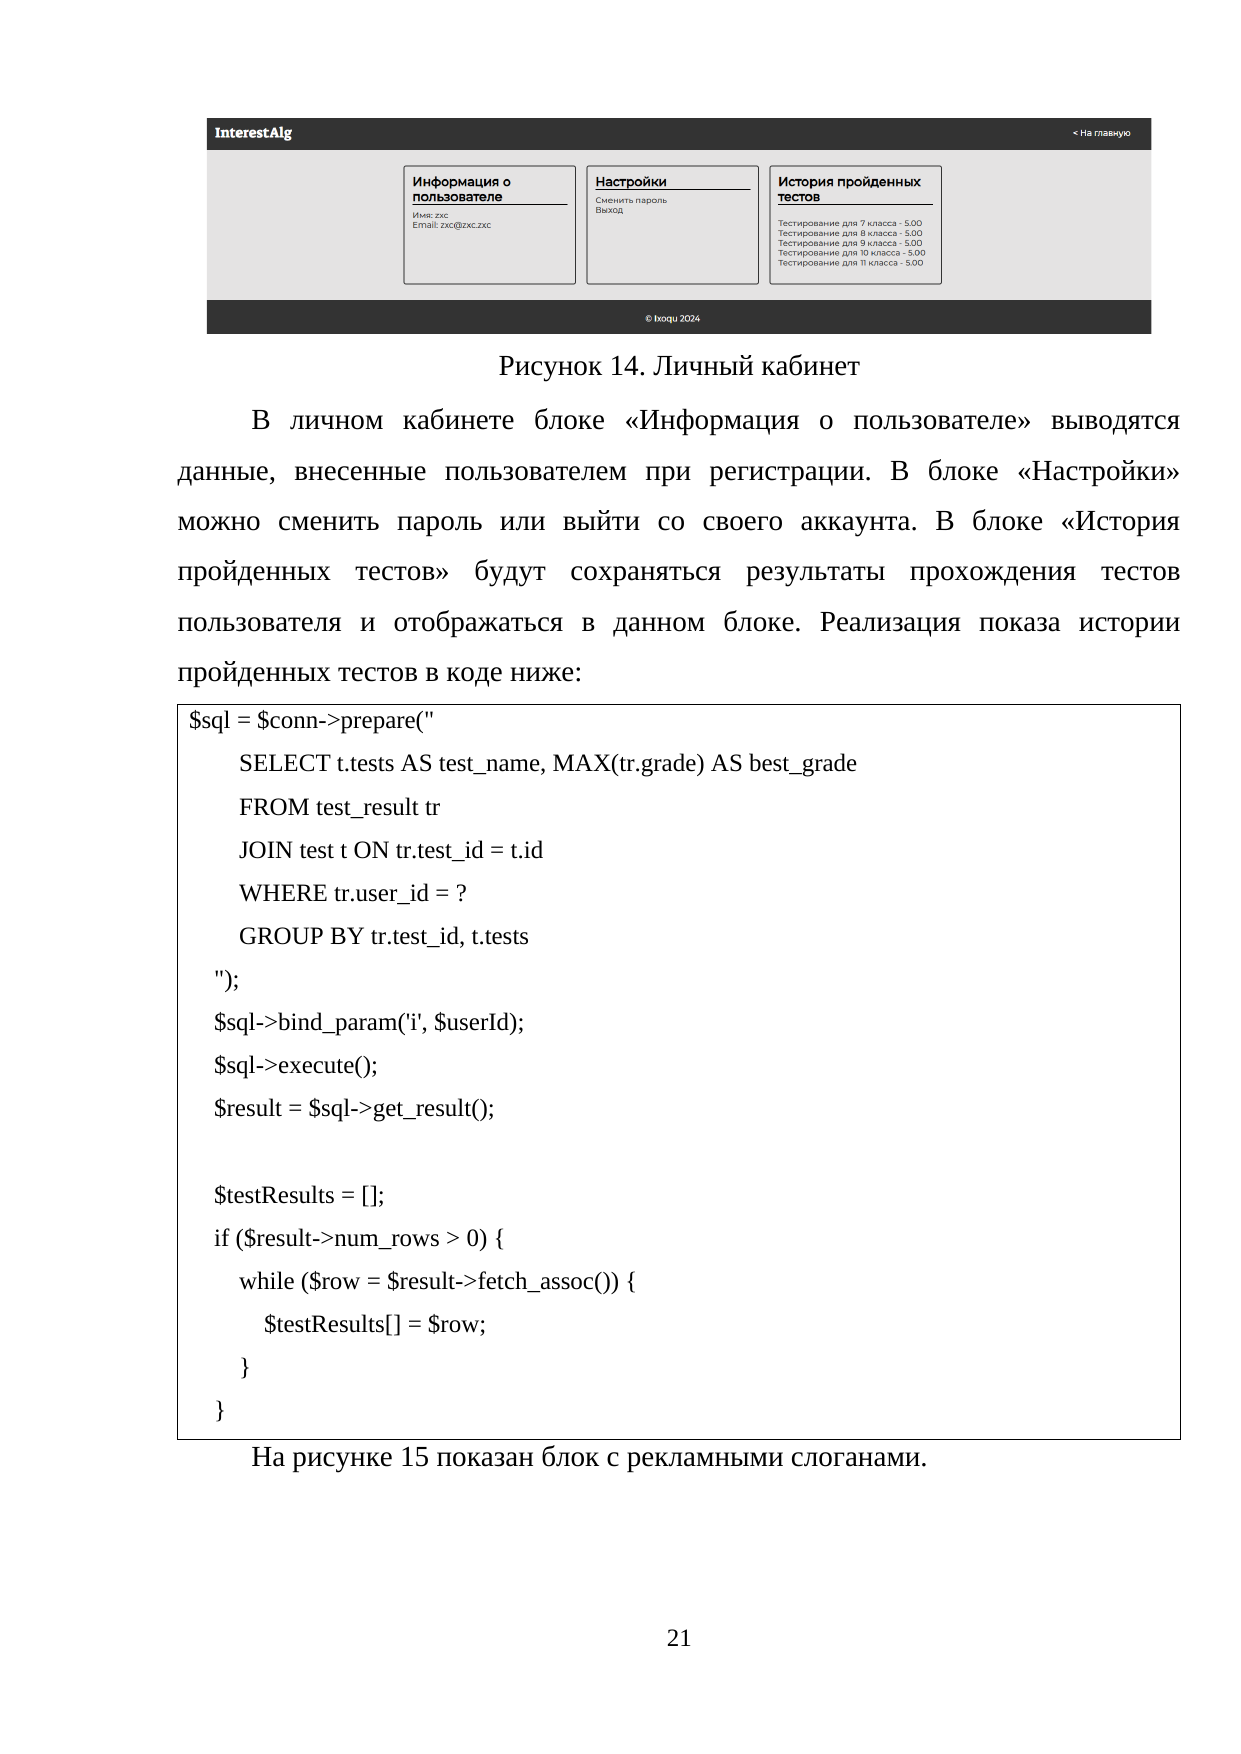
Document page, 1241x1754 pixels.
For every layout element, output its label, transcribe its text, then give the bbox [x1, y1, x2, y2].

text Рисунок 14. Личный кабинет [177, 348, 1181, 382]
table_header $sql = $conn->prepare(" SELECT t.tests AS test_name, MAX(tr.grade) AS best_grade FROM test_result tr JOIN test t ON tr.test_id = t.id WHERE tr.user_id = ? GROUP BY tr.test_id, t.tests "); $sql->bind_param('i', $userId); $sql->execute(); $result = $sql->get_result(); $testResults = []; if ($result->num_rows > 0) { while ($row = $result->fetch_assoc()) { $testResults[] = $row; } } [178, 705, 1180, 1438]
text В личном кабинете блоке «Информация о пользователе» выводятся данные, внесенные пользователем при регистрации. В блоке «Настройки» можно сменить пароль или выйти со своего аккаунта. В блоке «История пройденных тестов» будут сохраняться результаты прохождения тестов пользователя и отображаться в данном блоке. Реализация показа истории пройденных тестов в коде ниже: [177, 402, 1181, 688]
text На рисунке 15 показан блок с рекламными слоганами. [177, 1440, 1181, 1473]
picture [206, 118, 1152, 334]
